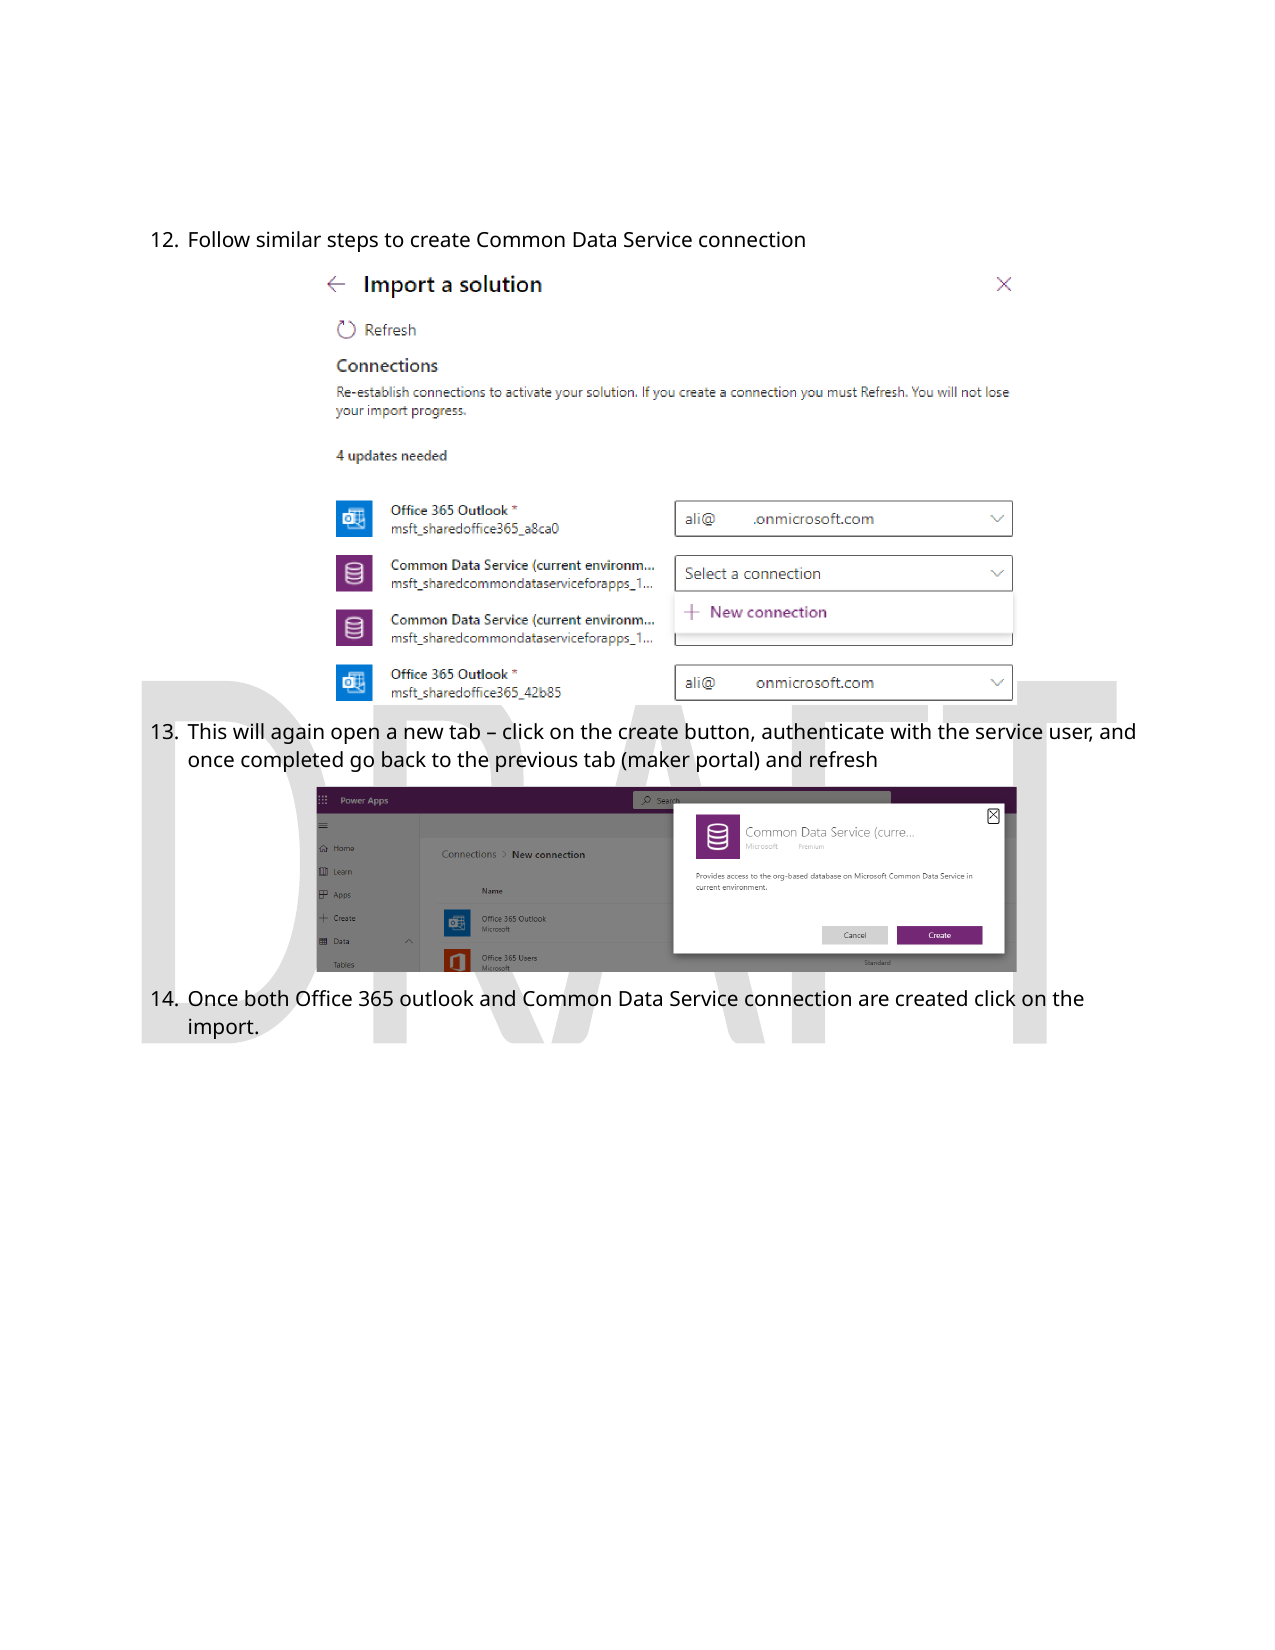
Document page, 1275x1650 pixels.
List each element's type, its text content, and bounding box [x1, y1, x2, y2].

list This will again open a new tab – click on the create button, authenticate with the service user, and once completed go back to the previous tab (maker portal) and refresh [150, 717, 1146, 774]
picture [316, 786, 1017, 972]
list Follow similar steps to create Common Data Service connection [150, 225, 1146, 253]
picture [316, 266, 1018, 705]
list Once both Office 365 outlook and Common Data Service connection are created click on the import. [150, 984, 1146, 1041]
